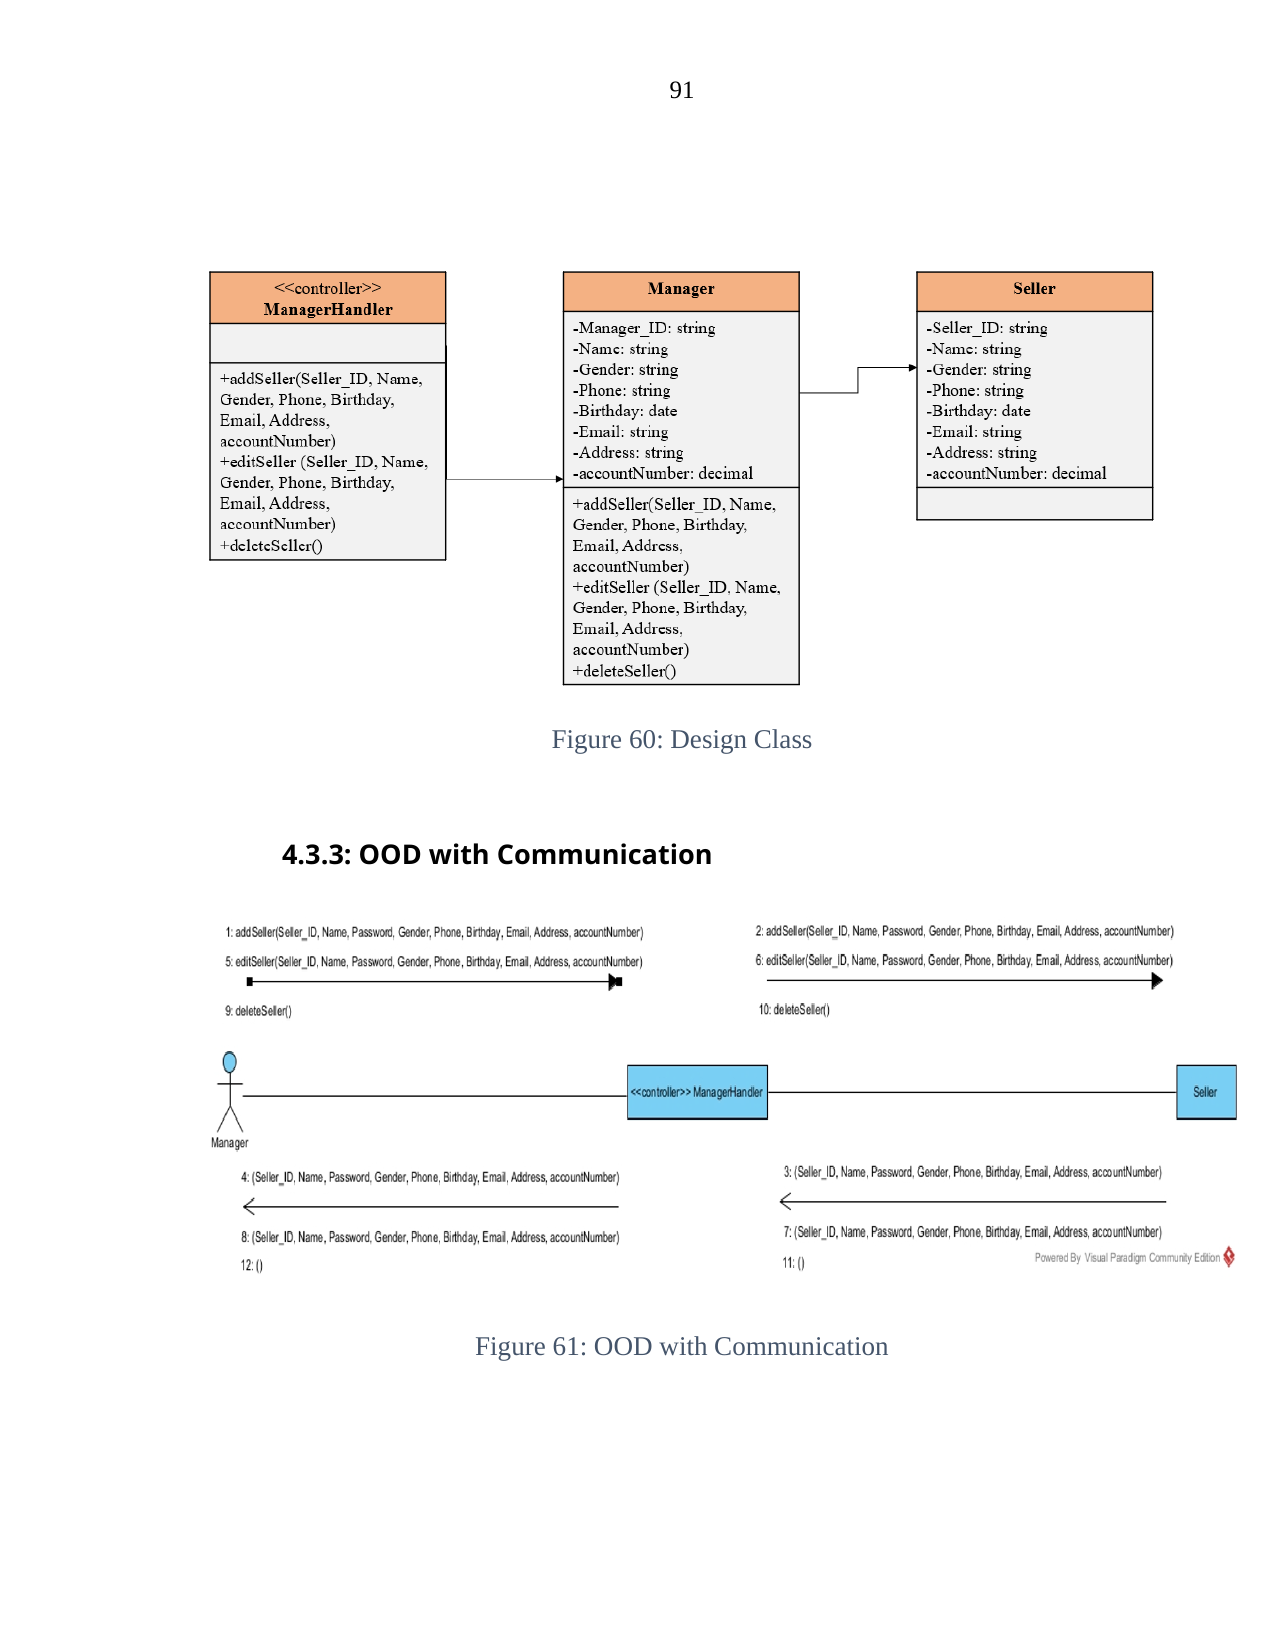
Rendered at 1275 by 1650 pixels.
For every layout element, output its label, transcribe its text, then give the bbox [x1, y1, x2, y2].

picture [206, 266, 1157, 693]
text Figure 61: OOD with Communication [207, 1330, 1157, 1361]
picture [206, 890, 1251, 1299]
subtitle 4.3.3: OOD with Communication [207, 835, 1157, 872]
text Figure 60: Design Class [207, 723, 1157, 754]
